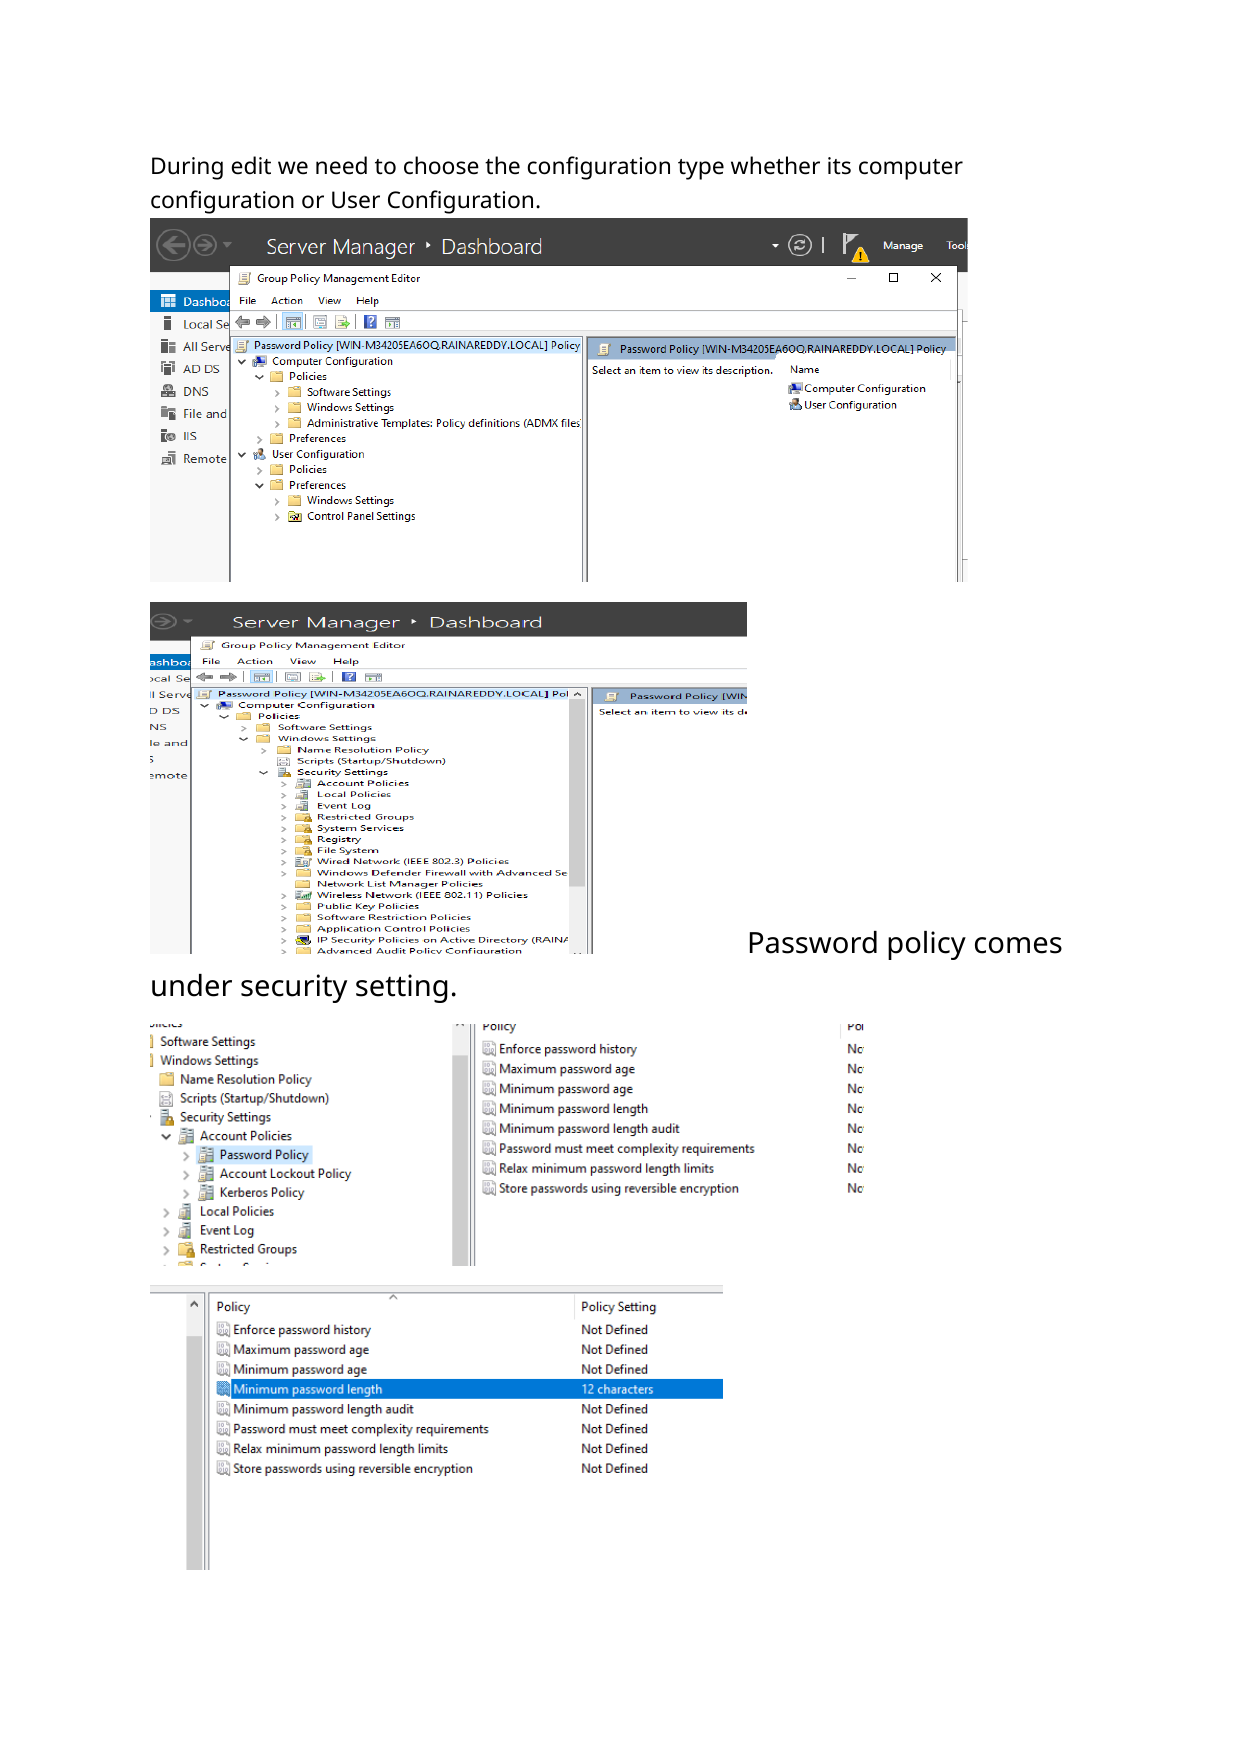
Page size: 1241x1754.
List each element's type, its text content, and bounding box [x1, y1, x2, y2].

picture [150, 217, 968, 582]
picture [150, 1024, 864, 1266]
picture [150, 1284, 723, 1570]
picture [150, 601, 747, 954]
